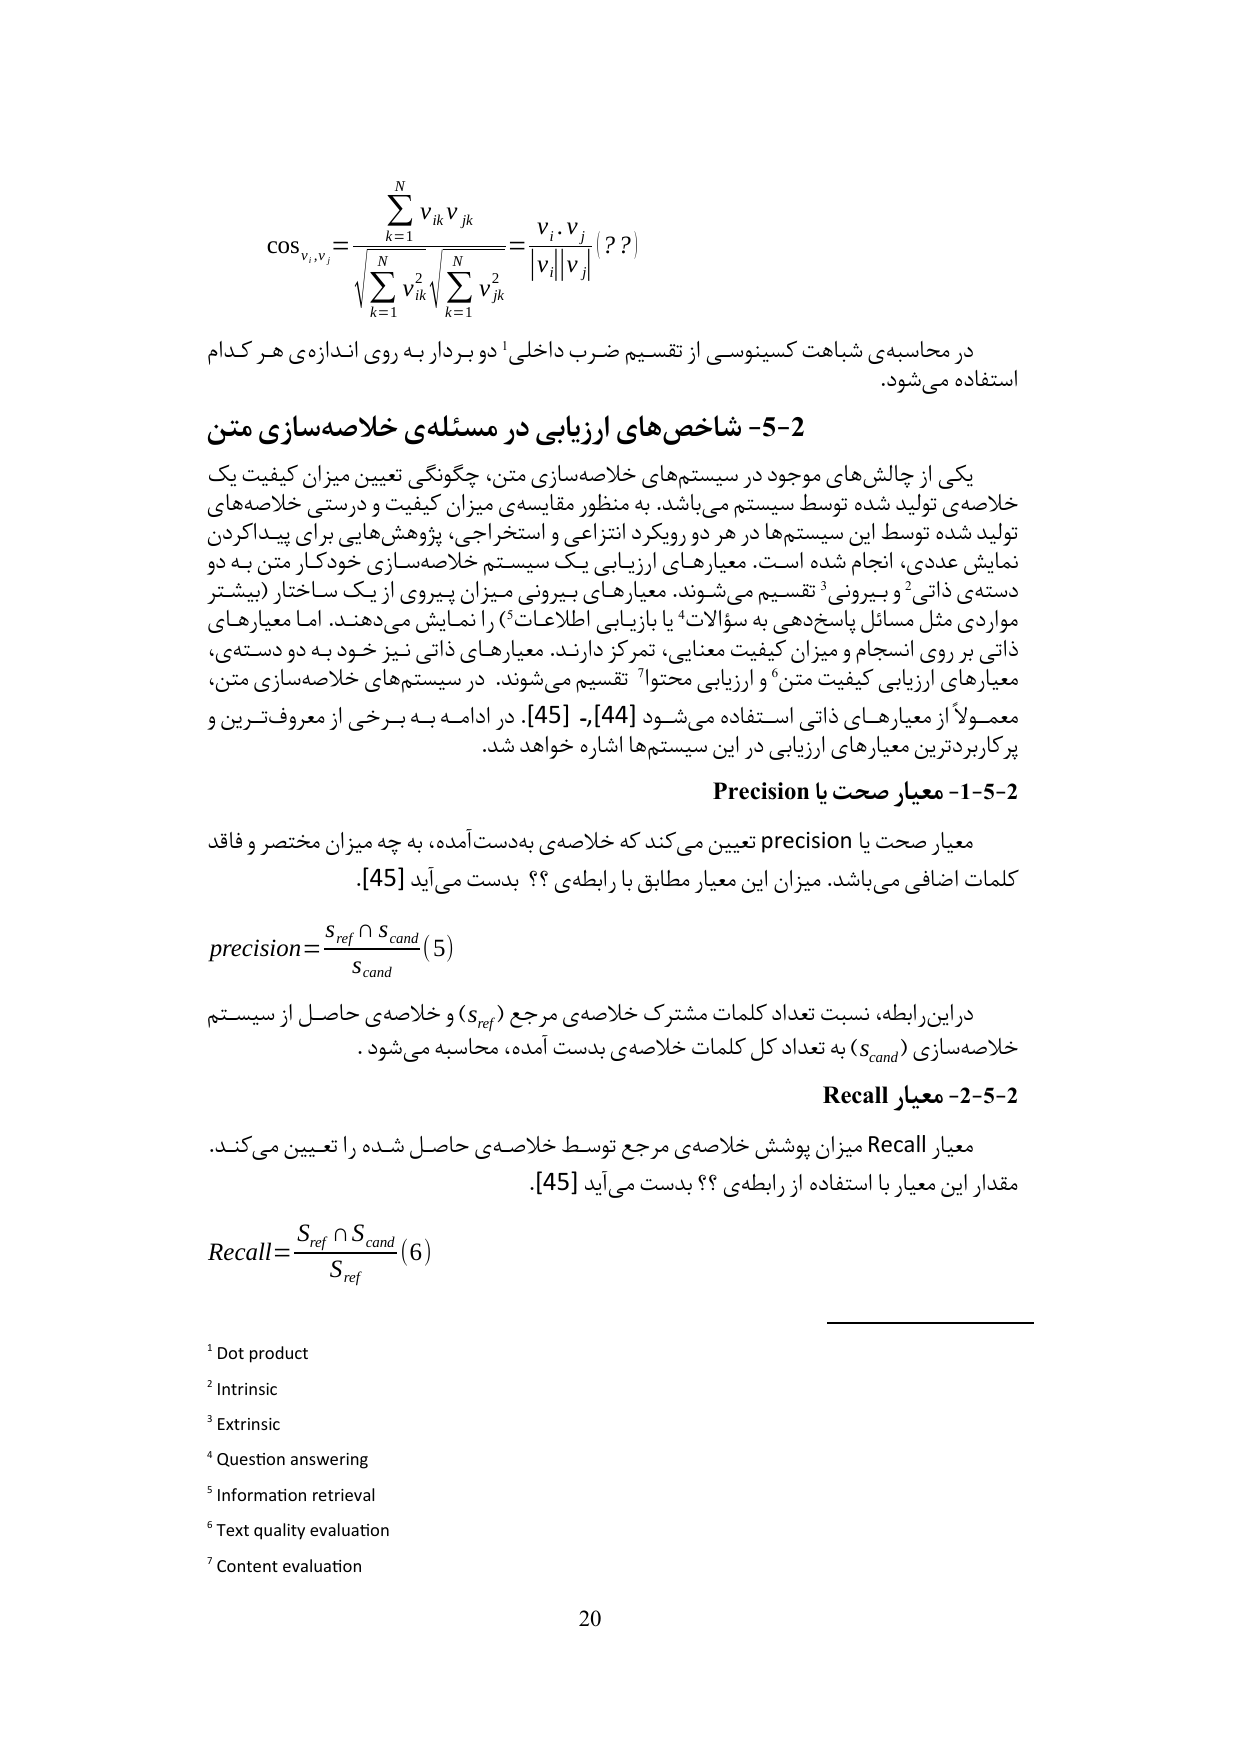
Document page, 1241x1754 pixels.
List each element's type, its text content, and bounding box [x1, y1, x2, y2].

subtitle 1-5-2- معیار صحت یا Precision [207, 780, 1018, 809]
text معیار صحت یا precision تعیین می‌کند که خلاصه‌ی به‌دست‌آمده، به چه میزان مختصر و فاقد کلمات اضافی می‌باشد. میزان این معیار مطابق با رابطه‌ی ؟؟ بدست می‌آید [45]. [207, 824, 1018, 896]
text یکی از چالش‌های موجود در سیستم‌های خلاصه‌سازی متن، چگونگی تعیین میزان کیفیت یک خلاصه‌ی تولید شده توسط سیستم می‌باشد. به منظور مقایسه‌ی میزان کیفیت و درستی خلاصه‌های تولید شده توسط این سیستم‌‌ها در هر دو رویکرد انتزاعی و استخراجی، پژوهش‌هایی برای پیداکردن نمایش عددی، انجام شده است. معیار‌های ارزیابی یک سیستم خلاصه‌سازی خودکار متن به دو دسته‌ی ذاتی و بیرونی تقسیم می‌شوند. معیار‌های بیرونی میزان پیروی از یک ساختار (بیشتر مواردی مثل مسائل پاسخ‌دهی به سؤالات یا بازیابی اطلاعات) را نمایش می‌دهند. اما معیار‌های ذاتی بر روی انسجام و میزان کیفیت معنایی، تمرکز دارند. معیار‌های ذاتی نیز خود به دو دسته‌ی، معیار‌های ارزیابی کیفیت متن و ارزیابی محتوا تقسیم می‌شوند. در سیستم‌های خلاصه‌سازی متن، معمولاً از معیار‌های ذاتی استفاده می‌شود [44], [45]. در ادامه به برخی از معروف‌ترین و پرکاربردترین معیار‌های ارزیابی در این سیستم‌ها اشاره خواهد شد. [207, 463, 1018, 762]
subtitle 5-2- شاخص‌های ارزیابی در مسئله‌ی خلاصه‌سازی متن [207, 415, 1018, 448]
subtitle 2-5-2- معیار Recall [207, 1084, 1018, 1114]
text معیار Recall میزان پوشش خلاصه‌ی مرجع توسط خلاصه‌ی حاصل شده را تعیین می‌کند. مقدار این معیار با استفاده از رابطه‌ی ؟؟ بدست می‌آید [45]. [207, 1128, 1018, 1200]
text دراین‌رابطه، نسبت تعداد کلمات مشترک خلاصه‌ی مرجع () و خلاصه‌‌ی حاصل از سیستم خلاصه‌سازی () به تعداد کل کلمات خلاصه‌ی بدست آمده، محاسبه می‌شود . [207, 1001, 1018, 1066]
text در محاسبه‌ی شباهت کسینوسی از تقسیم ضرب داخلی دو بردار به روی اندازه‌ی هر کدام استفاده می‌شود. [207, 340, 1018, 396]
